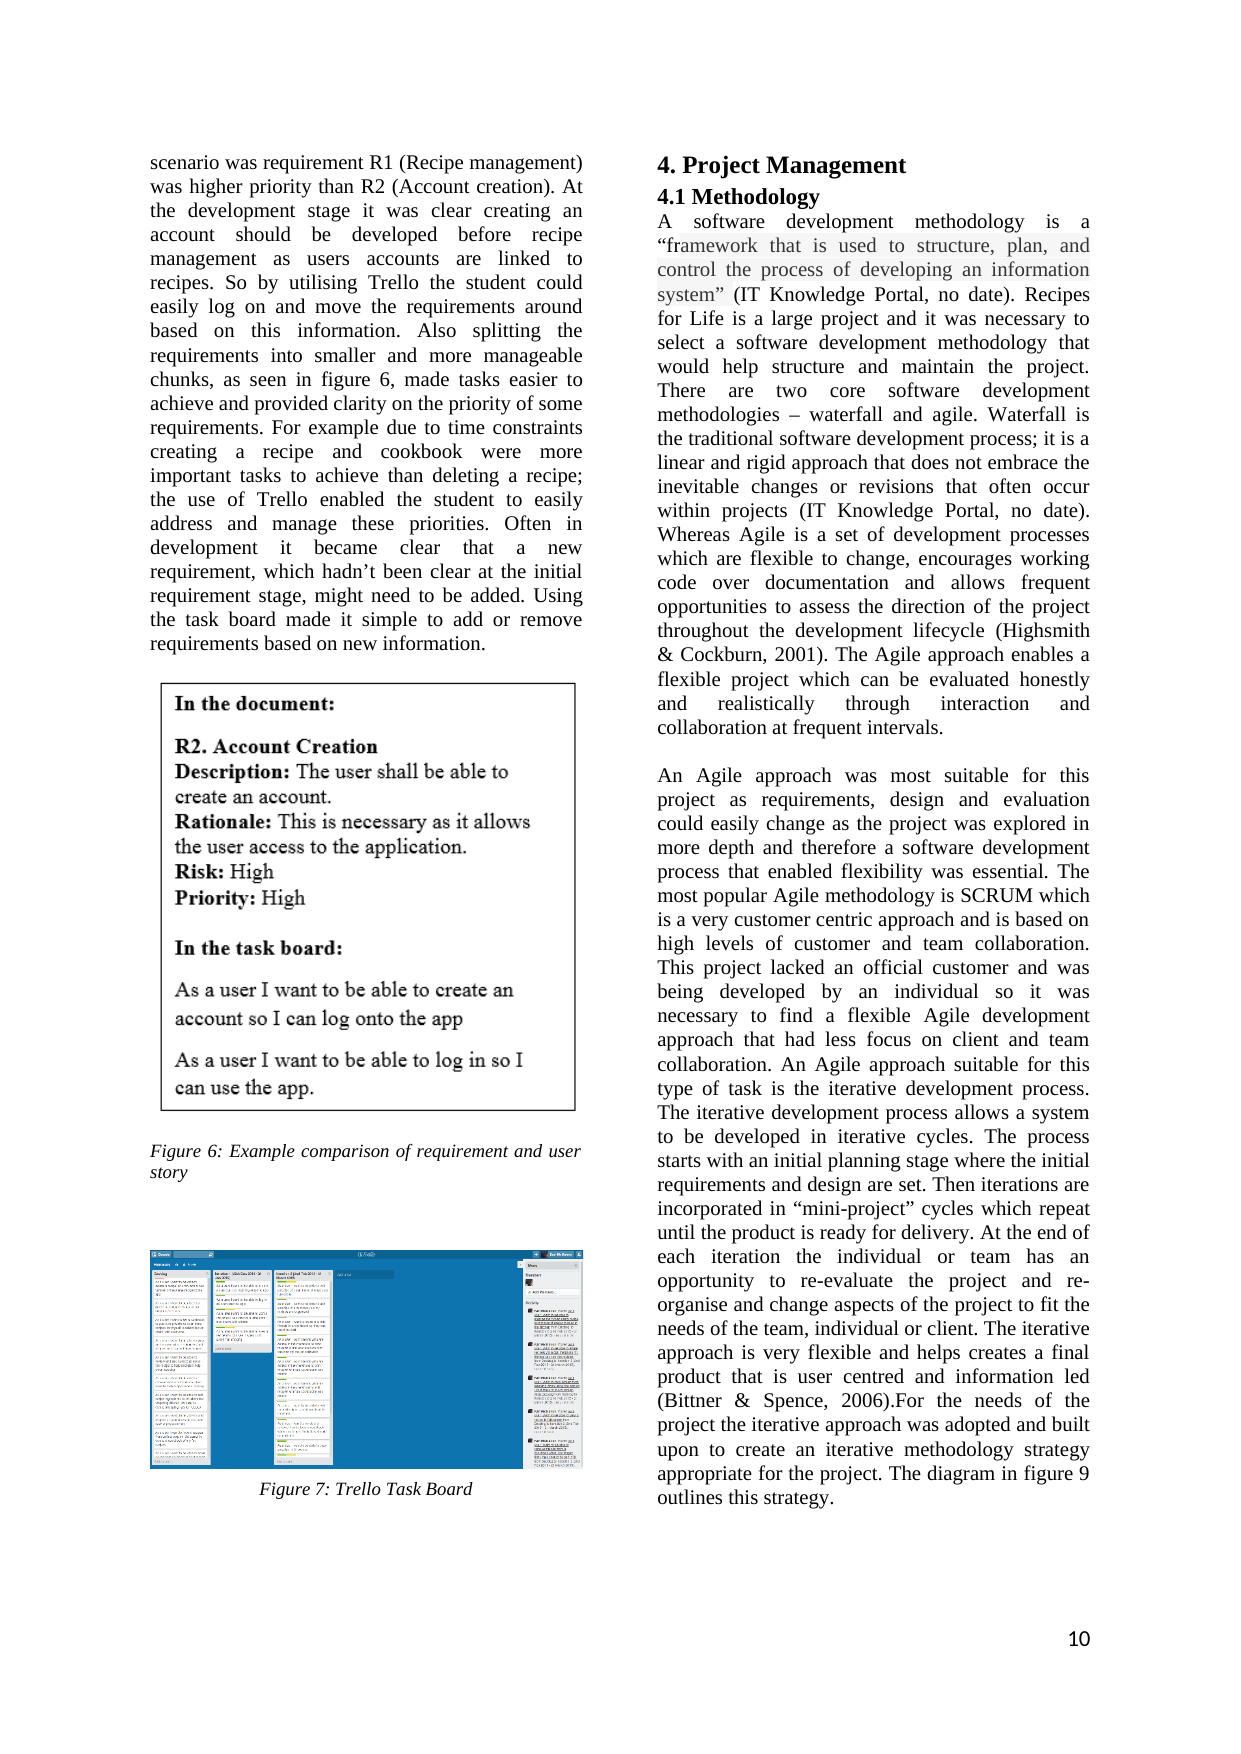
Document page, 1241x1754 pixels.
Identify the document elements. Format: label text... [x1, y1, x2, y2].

picture [150, 1250, 584, 1469]
text A software development methodology is a “framework that is used to structure, plan, and control the process of developing an information system” . Recipes for Life is a large project and it was necessary to select a software development methodology that would help structure and maintain the project. There are two core software development methodologies – waterfall and agile. Waterfall is the traditional software development process; it is a linear and rigid approach that does not embrace the inevitable changes or revisions that often occur within projects . Whereas Agile is a set of development processes which are flexible to change, encourages working code over documentation and allows frequent opportunities to assess the direction of the project throughout the development lifecycle . The Agile approach enables a flexible project which can be evaluated honestly and realistically through interaction and collaboration at frequent intervals. [657, 281, 1090, 739]
text Figure 6: Example comparison of requirement and user story [150, 1140, 583, 1183]
picture [150, 672, 584, 1123]
subtitle 4.1 Methodology [657, 183, 1090, 209]
subtitle 4. Project Management [657, 150, 1090, 179]
text An Agile approach was most suitable for this project as requirements, design and evaluation could easily change as the project was explored in more depth and therefore a software development process that enabled flexibility was essential. The most popular Agile methodology is SCRUM which is a very customer centric approach and is based on high levels of customer and team collaboration. This project lacked an official customer and was being developed by an individual so it was necessary to find a flexible Agile development approach that had less focus on client and team collaboration. An Agile approach suitable for this type of task is the iterative development process. The iterative development process allows a system to be developed in iterative cycles. The process starts with an initial planning stage where the initial requirements and design are set. Then iterations are incorporated in “mini-project” cycles which repeat until the product is ready for delivery. At the end of each iteration the individual or team has an opportunity to re-evaluate the project and re-organise and change aspects of the project to fit the needs of the team, individual or client. The iterative approach is very flexible and helps creates a final product that is user centred and information led .For the needs of the project the iterative approach was adopted and built upon to create an iterative methodology strategy appropriate for the project. The diagram in figure 9 outlines this strategy. [657, 763, 1090, 1509]
